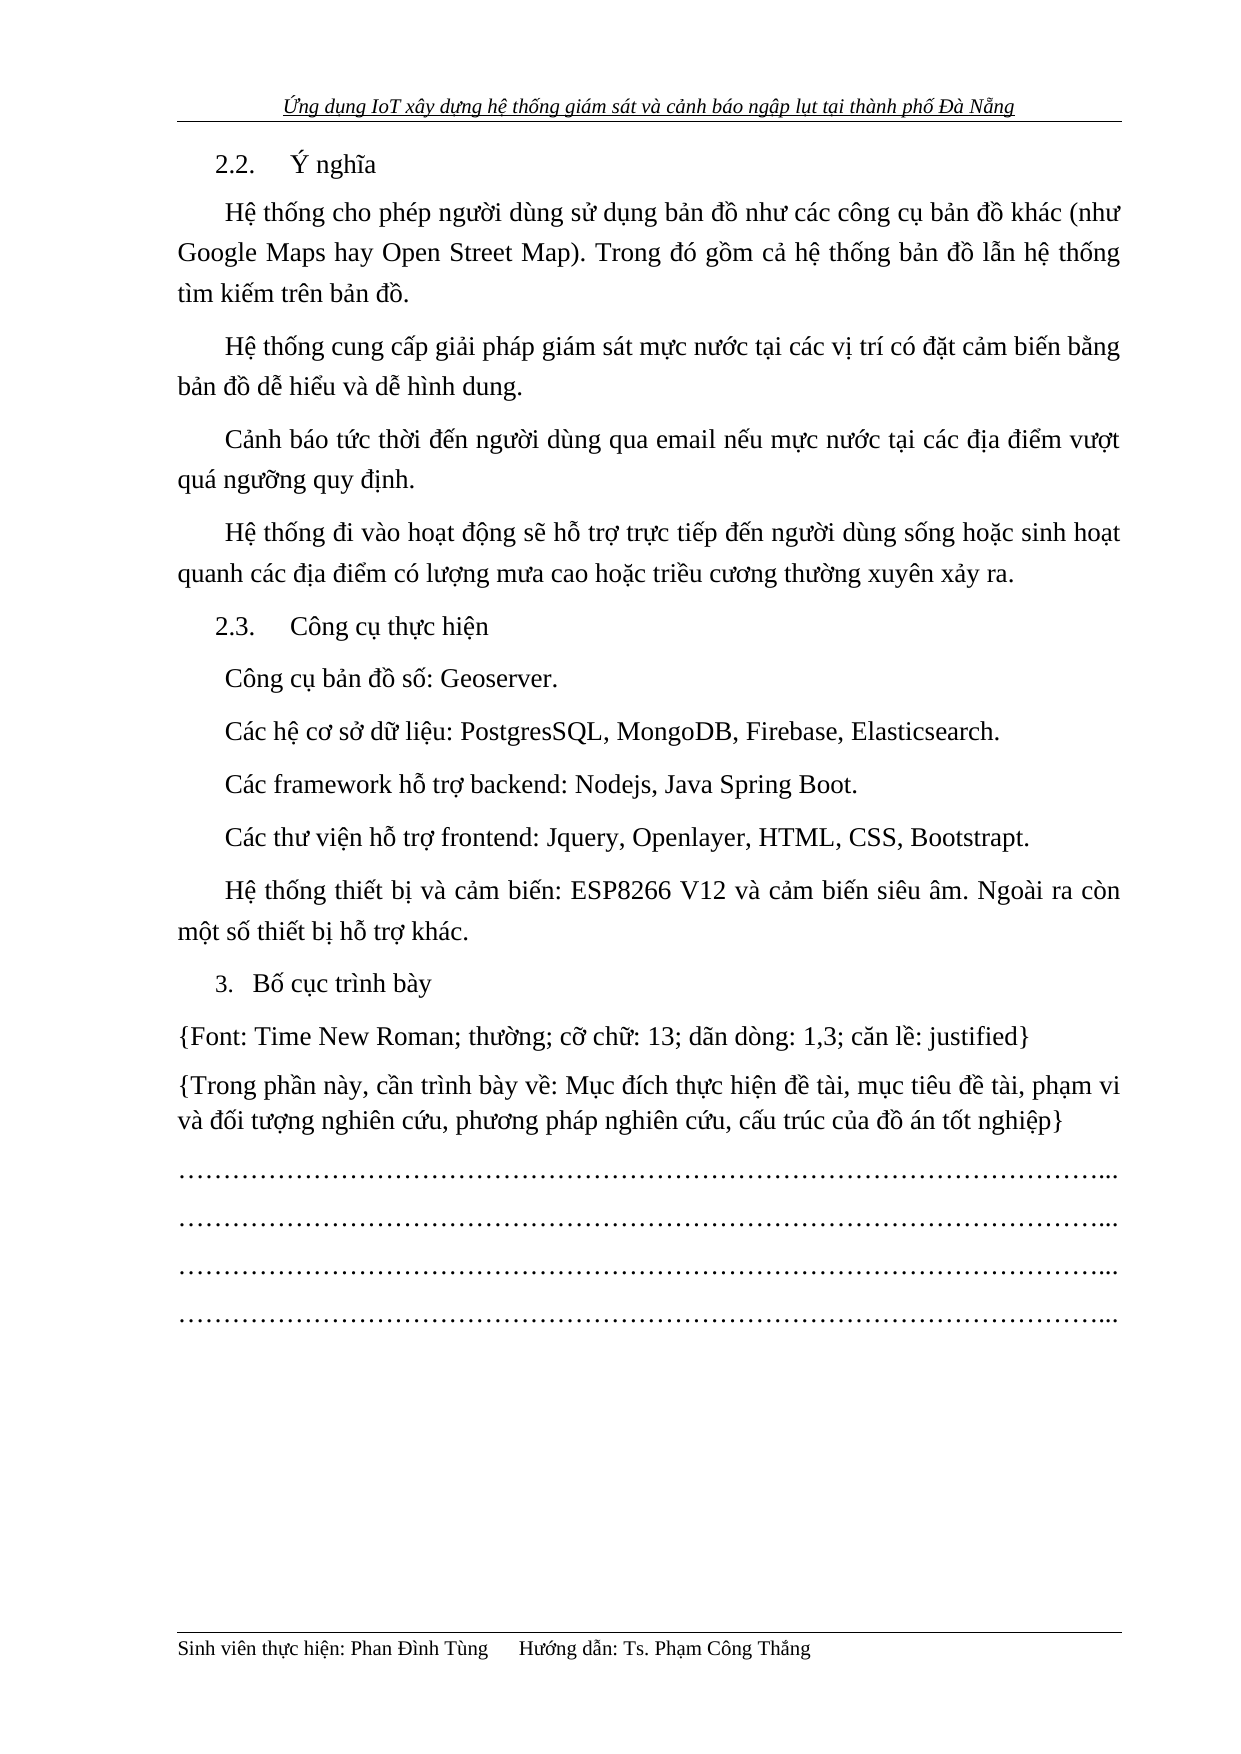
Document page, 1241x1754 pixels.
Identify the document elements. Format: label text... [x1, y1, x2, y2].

text Các hệ cơ sở dữ liệu: PostgresSQL, MongoDB, Firebase, Elasticsearch. [177, 716, 1122, 747]
text …………………………………………………………………………………………... [177, 1201, 1122, 1232]
list Ý nghĩa [215, 148, 1122, 179]
list Công cụ thực hiện [215, 610, 1122, 641]
text {Trong phần này, cần trình bày về: Mục đích thực hiện đề tài, mục tiêu đề tài, phạm vi và đối tượng nghiên cứu, phương pháp nghiên cứu, cấu trúc của đồ án tốt nghiệp} [177, 1069, 1122, 1136]
text Cảnh báo tức thời đến người dùng qua email nếu mực nước tại các địa điểm vượt quá ngưỡng quy định. [177, 423, 1122, 494]
text …………………………………………………………………………………………... [177, 1249, 1122, 1280]
text Công cụ bản đồ số: Geoserver. [177, 663, 1122, 694]
list Bố cục trình bày [215, 968, 1122, 999]
text Các framework hỗ trợ backend: Nodejs, Java Spring Boot. [177, 768, 1122, 799]
text Hệ thống cho phép người dùng sử dụng bản đồ như các công cụ bản đồ khác (như Google Maps hay Open Street Map). Trong đó gồm cả hệ thống bản đồ lẫn hệ thống tìm kiếm trên bản đồ. [177, 196, 1122, 308]
text {Font: Time New Roman; thường; cỡ chữ: 13; dãn dòng: 1,3; căn lề: justified} [177, 1021, 1122, 1052]
text …………………………………………………………………………………………... [177, 1153, 1122, 1184]
text Hệ thống cung cấp giải pháp giám sát mực nước tại các vị trí có đặt cảm biến bằng bản đồ dễ hiểu và dễ hình dung. [177, 330, 1122, 401]
text …………………………………………………………………………………………... [177, 1297, 1122, 1328]
text Hệ thống thiết bị và cảm biến: ESP8266 V12 và cảm biến siêu âm. Ngoài ra còn một số thiết bị hỗ trợ khác. [177, 874, 1122, 946]
text Hệ thống đi vào hoạt động sẽ hỗ trợ trực tiếp đến người dùng sống hoặc sinh hoạt quanh các địa điểm có lượng mưa cao hoặc triều cương thường xuyên xảy ra. [177, 516, 1122, 588]
text Các thư viện hỗ trợ frontend: Jquery, Openlayer, HTML, CSS, Bootstrapt. [177, 821, 1122, 852]
